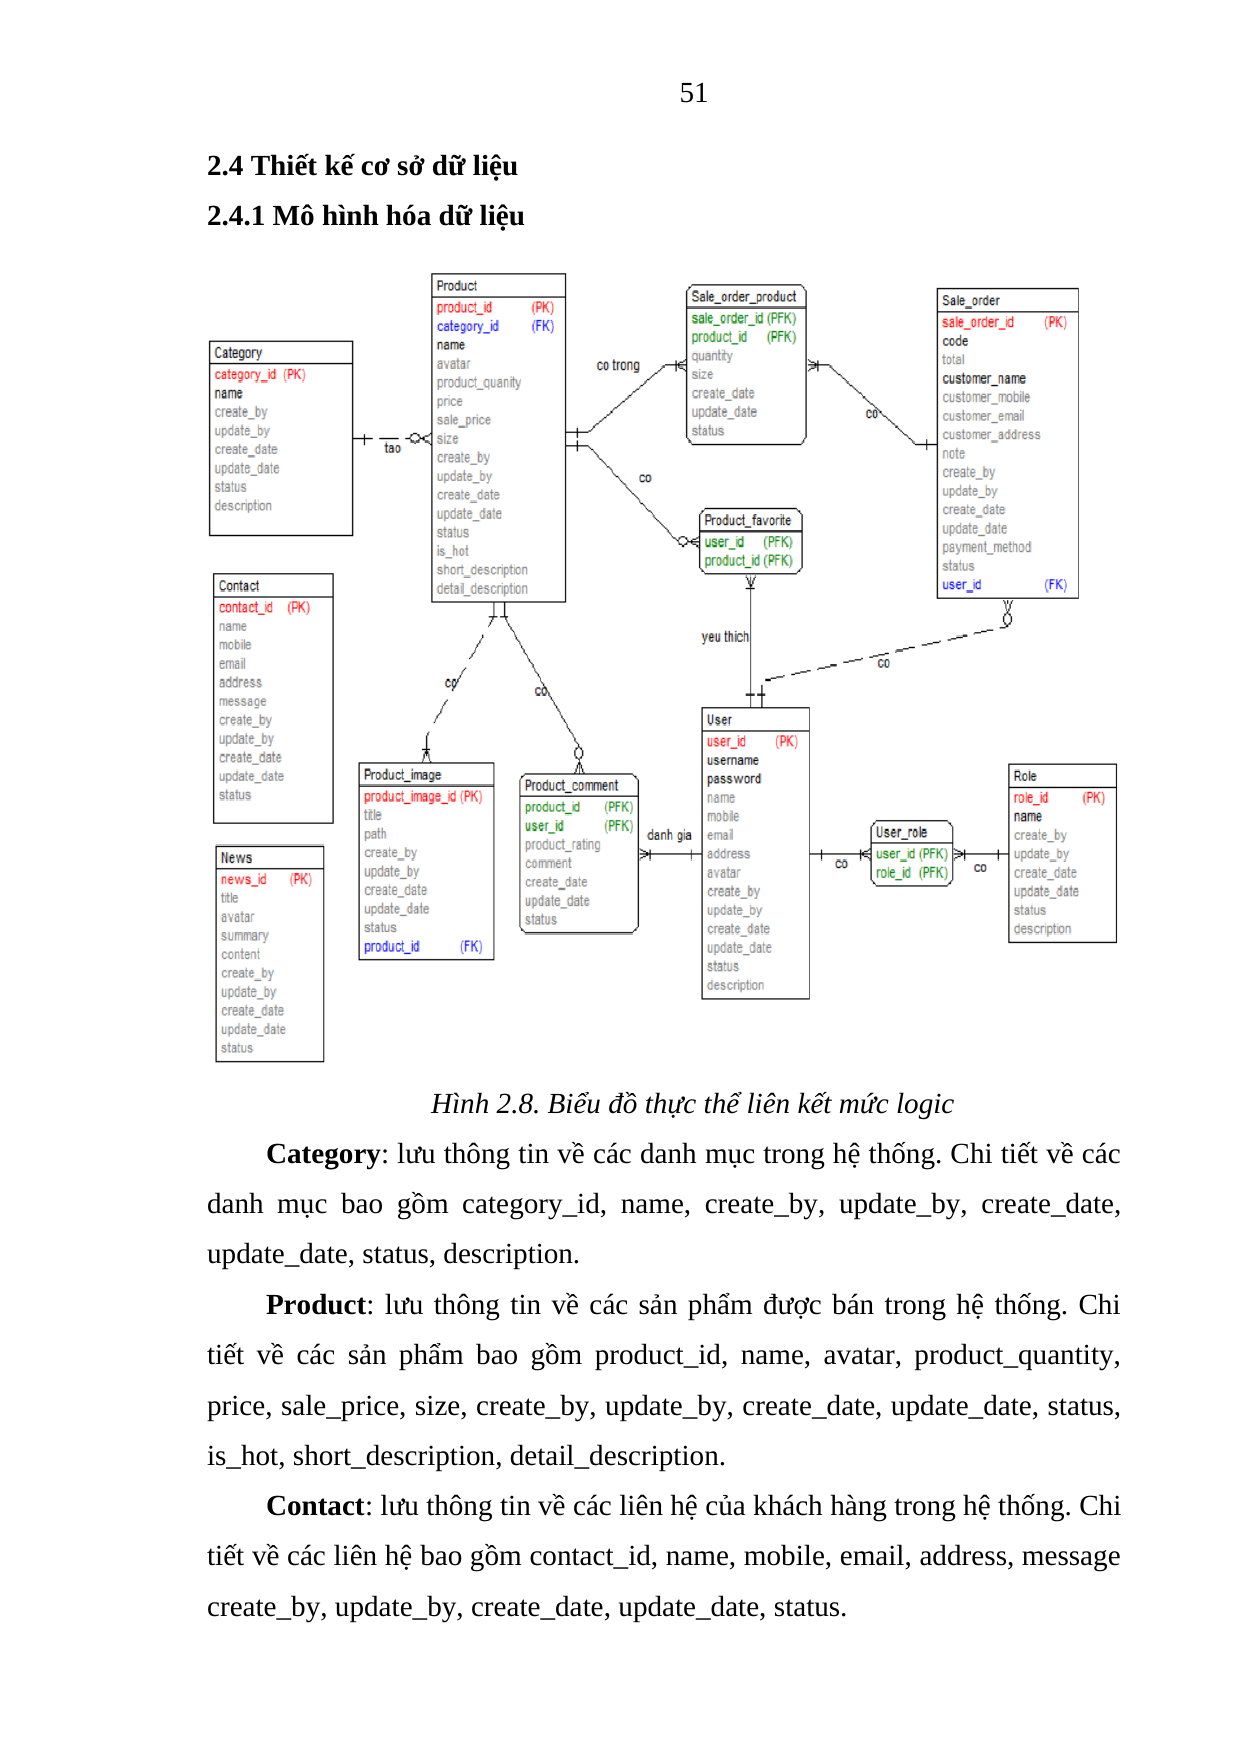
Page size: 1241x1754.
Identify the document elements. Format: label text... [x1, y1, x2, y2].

text Product: lưu thông tin về các sản phẩm được bán trong hệ thống. Chi tiết về các sản phẩm bao gồm product_id, name, avatar, product_quantity, price, sale_price, size, create_by, update_by, create_date, update_date, status, is_hot, short_description, detail_description. [207, 1287, 1122, 1471]
text Category: lưu thông tin về các danh mục trong hệ thống. Chi tiết về các danh mục bao gồm category_id, name, create_by, update_by, create_date, update_date, status, description. [207, 1136, 1122, 1270]
text Contact: lưu thông tin về các liên hệ của khách hàng trong hệ thống. Chi tiết về các liên hệ bao gồm contact_id, name, mobile, email, address, message create_by, update_by, create_date, update_date, status. [207, 1488, 1122, 1622]
picture [206, 248, 1118, 1069]
subtitle Mô hình hóa dữ liệu [207, 198, 1122, 232]
subtitle Thiết kế cơ sở dữ liệu [207, 148, 1122, 181]
